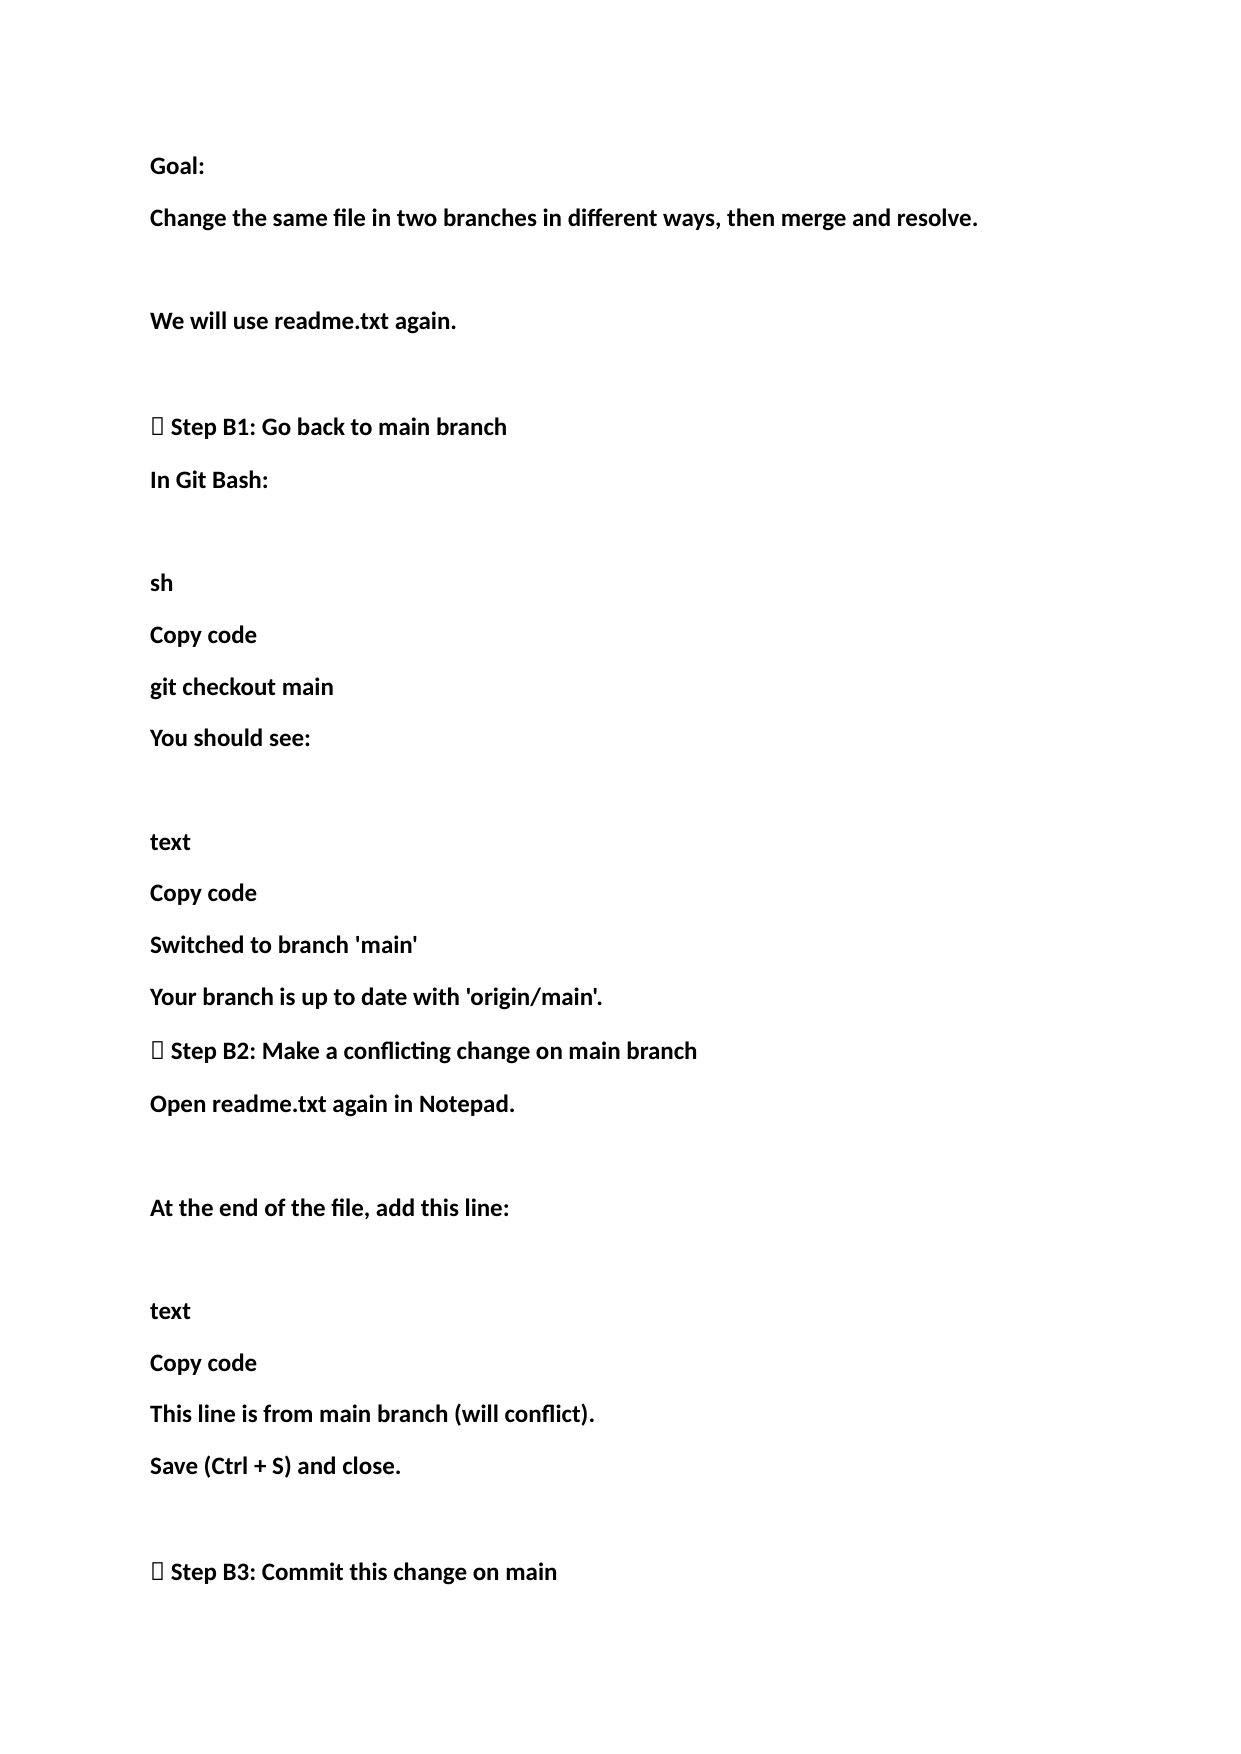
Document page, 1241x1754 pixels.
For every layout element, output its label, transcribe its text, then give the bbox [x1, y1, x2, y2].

text ✅ Step B2: Make a conflicting change on main branch [150, 1032, 1090, 1067]
text Copy code [150, 1347, 1090, 1377]
text sh [150, 567, 1090, 598]
text git checkout main [150, 671, 1090, 701]
text Copy code [150, 877, 1090, 908]
text text [150, 826, 1090, 856]
text Switched to branch 'main' [150, 929, 1090, 960]
text Save (Ctrl + S) and close. [150, 1450, 1090, 1481]
text text [150, 1295, 1090, 1326]
text At the end of the file, add this line: [150, 1192, 1090, 1222]
text This line is from main branch (will conflict). [150, 1398, 1090, 1429]
text ✅ Step B1: Go back to main branch [150, 408, 1090, 442]
text Copy code [150, 619, 1090, 650]
text Goal: [150, 150, 1090, 181]
text In Git Bash: [150, 464, 1090, 495]
text ✅ Step B3: Commit this change on main [150, 1553, 1090, 1587]
text We will use readme.txt again. [150, 305, 1090, 336]
text Your branch is up to date with 'origin/main'. [150, 981, 1090, 1011]
text Open readme.txt again in Notepad. [150, 1088, 1090, 1119]
text Change the same file in two branches in different ways, then merge and resolve. [150, 202, 1090, 232]
text You should see: [150, 722, 1090, 753]
